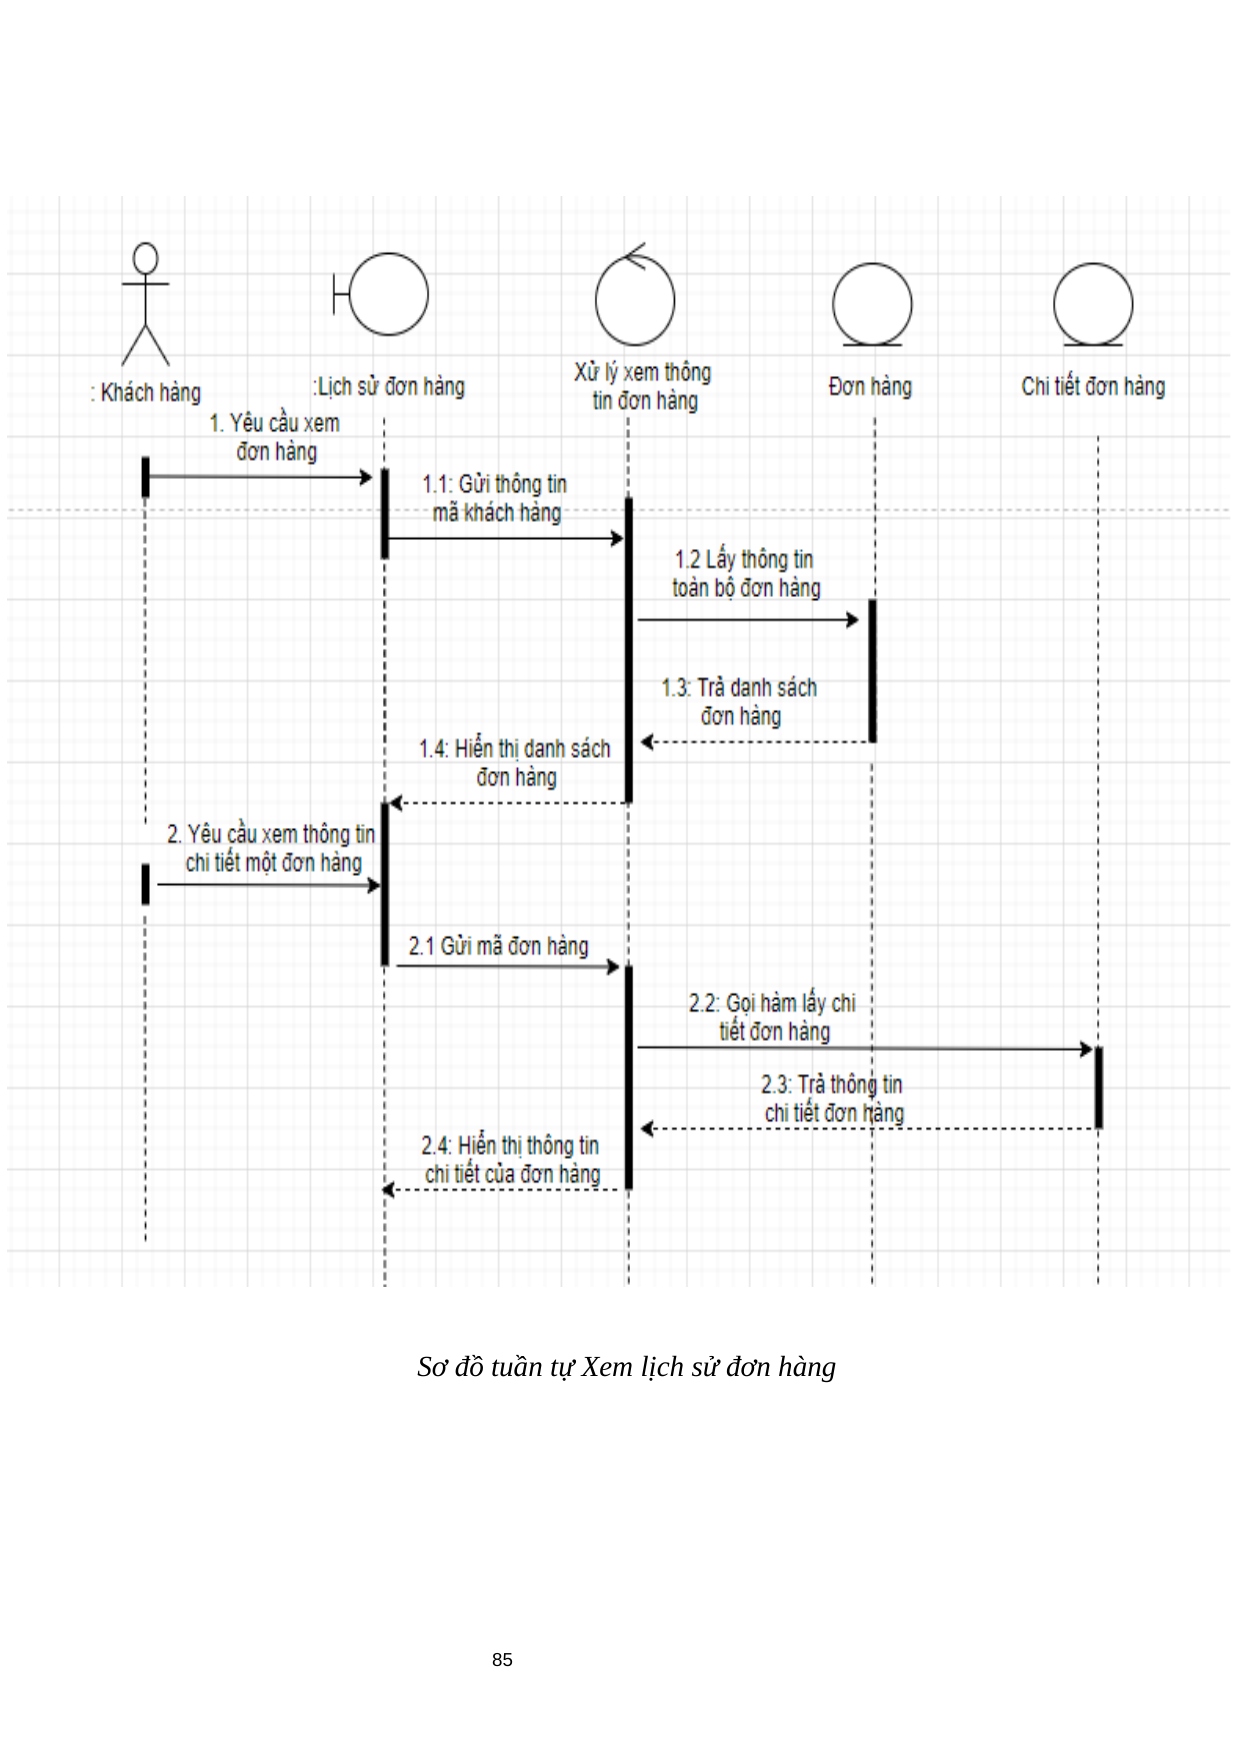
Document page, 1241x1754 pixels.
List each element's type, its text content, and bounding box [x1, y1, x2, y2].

text Sơ đồ tuần tự Xem lịch sử đơn hàng [88, 1349, 1168, 1383]
picture [7, 196, 1231, 1287]
